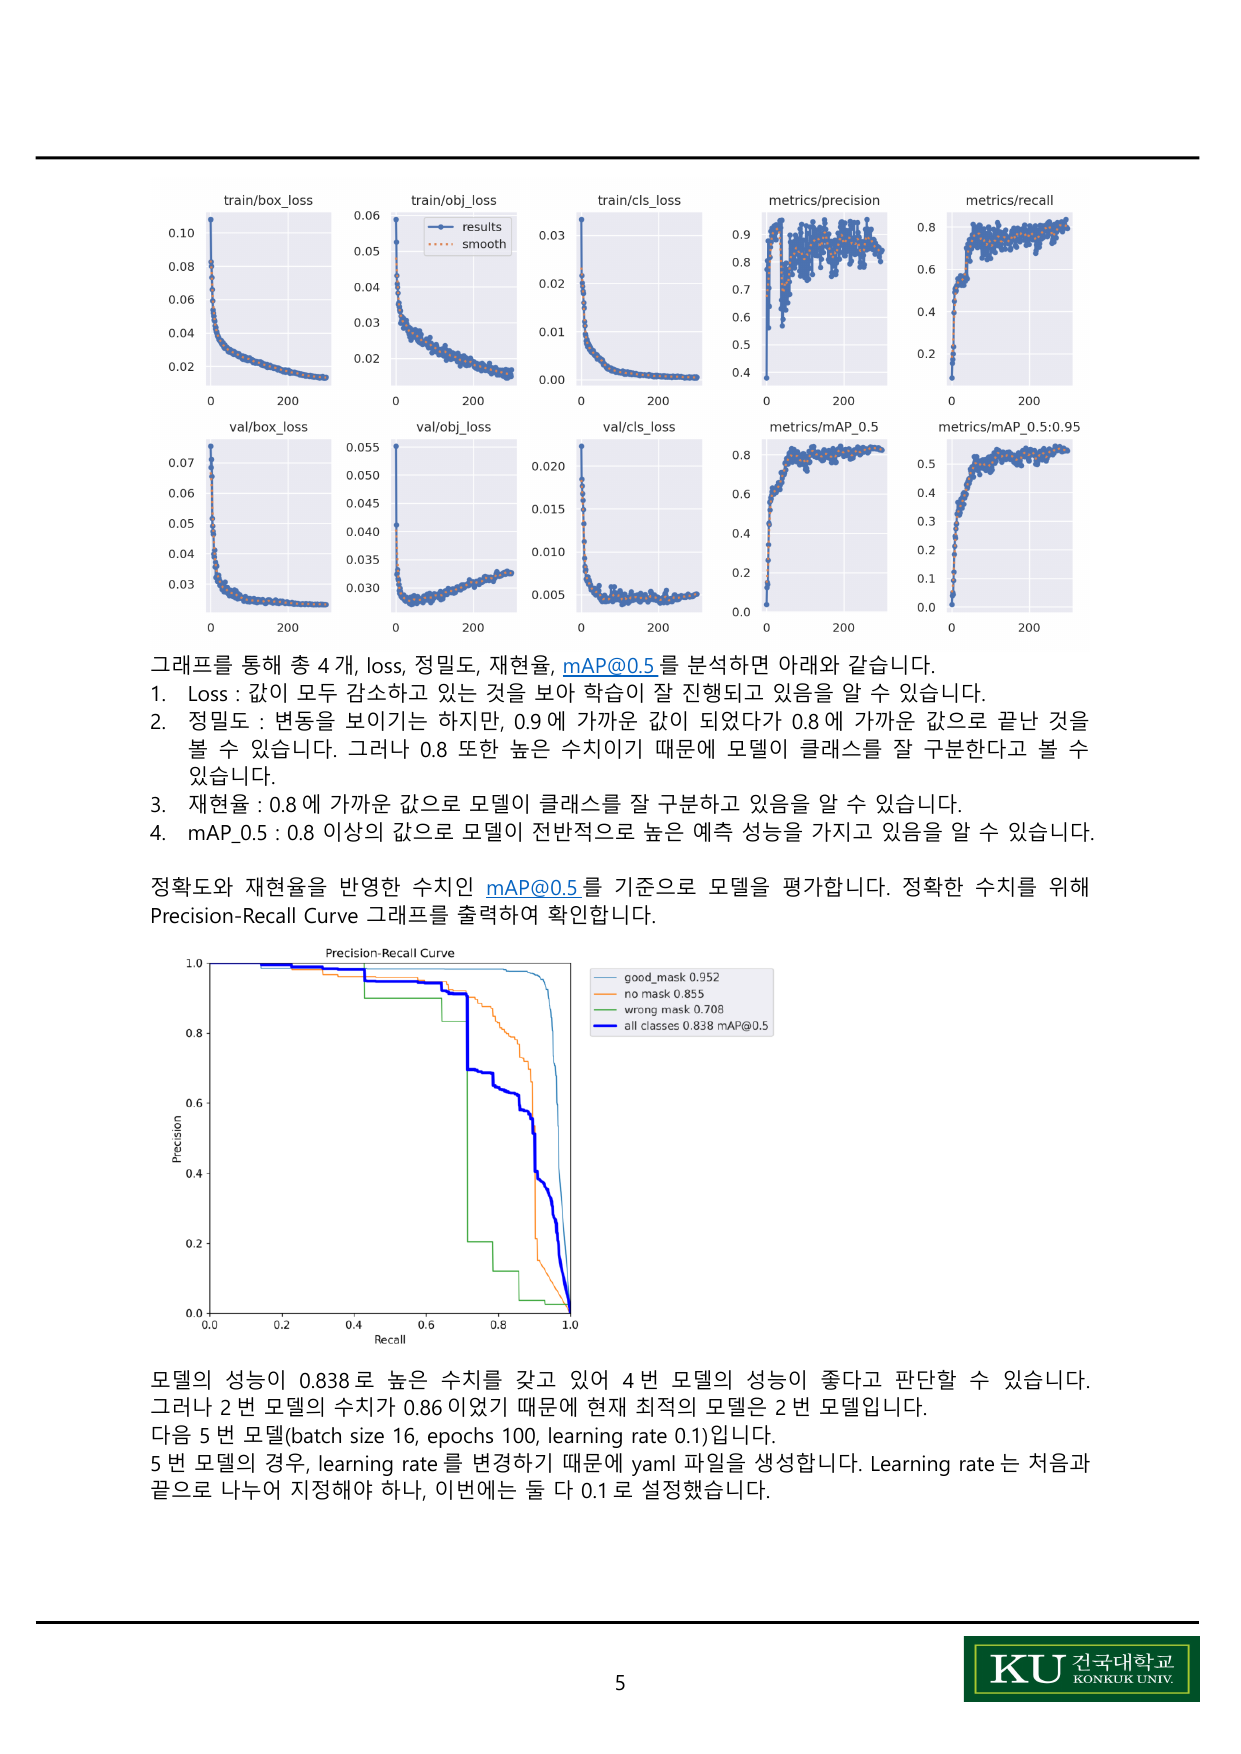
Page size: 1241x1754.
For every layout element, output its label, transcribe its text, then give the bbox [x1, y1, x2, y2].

list 재현율 : 0.8에 가까운 값으로 모델이 클래스를 잘 구분하고 있음을 알 수 있습니다. [150, 790, 1090, 817]
list Loss : 값이 모두 감소하고 있는 것을 보아 학습이 잘 진행되고 있음을 알 수 있습니다. [150, 679, 1090, 707]
text 모델의 성능이 0.838로 높은 수치를 갖고 있어 4번 모델의 성능이 좋다고 판단할 수 있습니다. 그러나 2번 모델의 수치가 0.86이었기 때문에 현재 최적의 모델은 2번 모델입니다. [150, 1365, 1090, 1421]
list mAP_0.5 : 0.8 이상의 값으로 모델이 전반적으로 높은 예측 성능을 가지고 있음을 알 수 있습니다. [150, 817, 1090, 845]
list 정밀도 : 변동을 보이기는 하지만, 0.9에 가까운 값이 되었다가 0.8에 가까운 값으로 끝난 것을 볼 수 있습니다. 그러나 0.8 또한 높은 수치이기 때문에 모델이 클래스를 잘 구분한다고 볼 수 있습니다. [150, 707, 1090, 790]
text 그래프를 통해 총 4개, loss, 정밀도, 재현율, mAP@0.5를 분석하면 아래와 같습니다. [150, 652, 1090, 679]
picture [963, 1636, 1200, 1702]
text 다음 5번 모델(batch size 16, epochs 100, learning rate 0.1)입니다. [150, 1421, 1090, 1448]
picture [150, 177, 1090, 652]
text 정확도와 재현율을 반영한 수치인 mAP@0.5를 기준으로 모델을 평가합니다. 정확한 수치를 위해 Precision-Recall Curve 그래프를 출력하여 확인합니다. [150, 873, 1090, 928]
text 5번 모델의 경우, learning rate를 변경하기 때문에 yaml 파일을 생성합니다. Learning rate는 처음과 끝으로 나누어 지정해야 하나, 이번에는 둘 다 0.1로 설정했습니다. [150, 1448, 1090, 1504]
picture [150, 928, 798, 1366]
